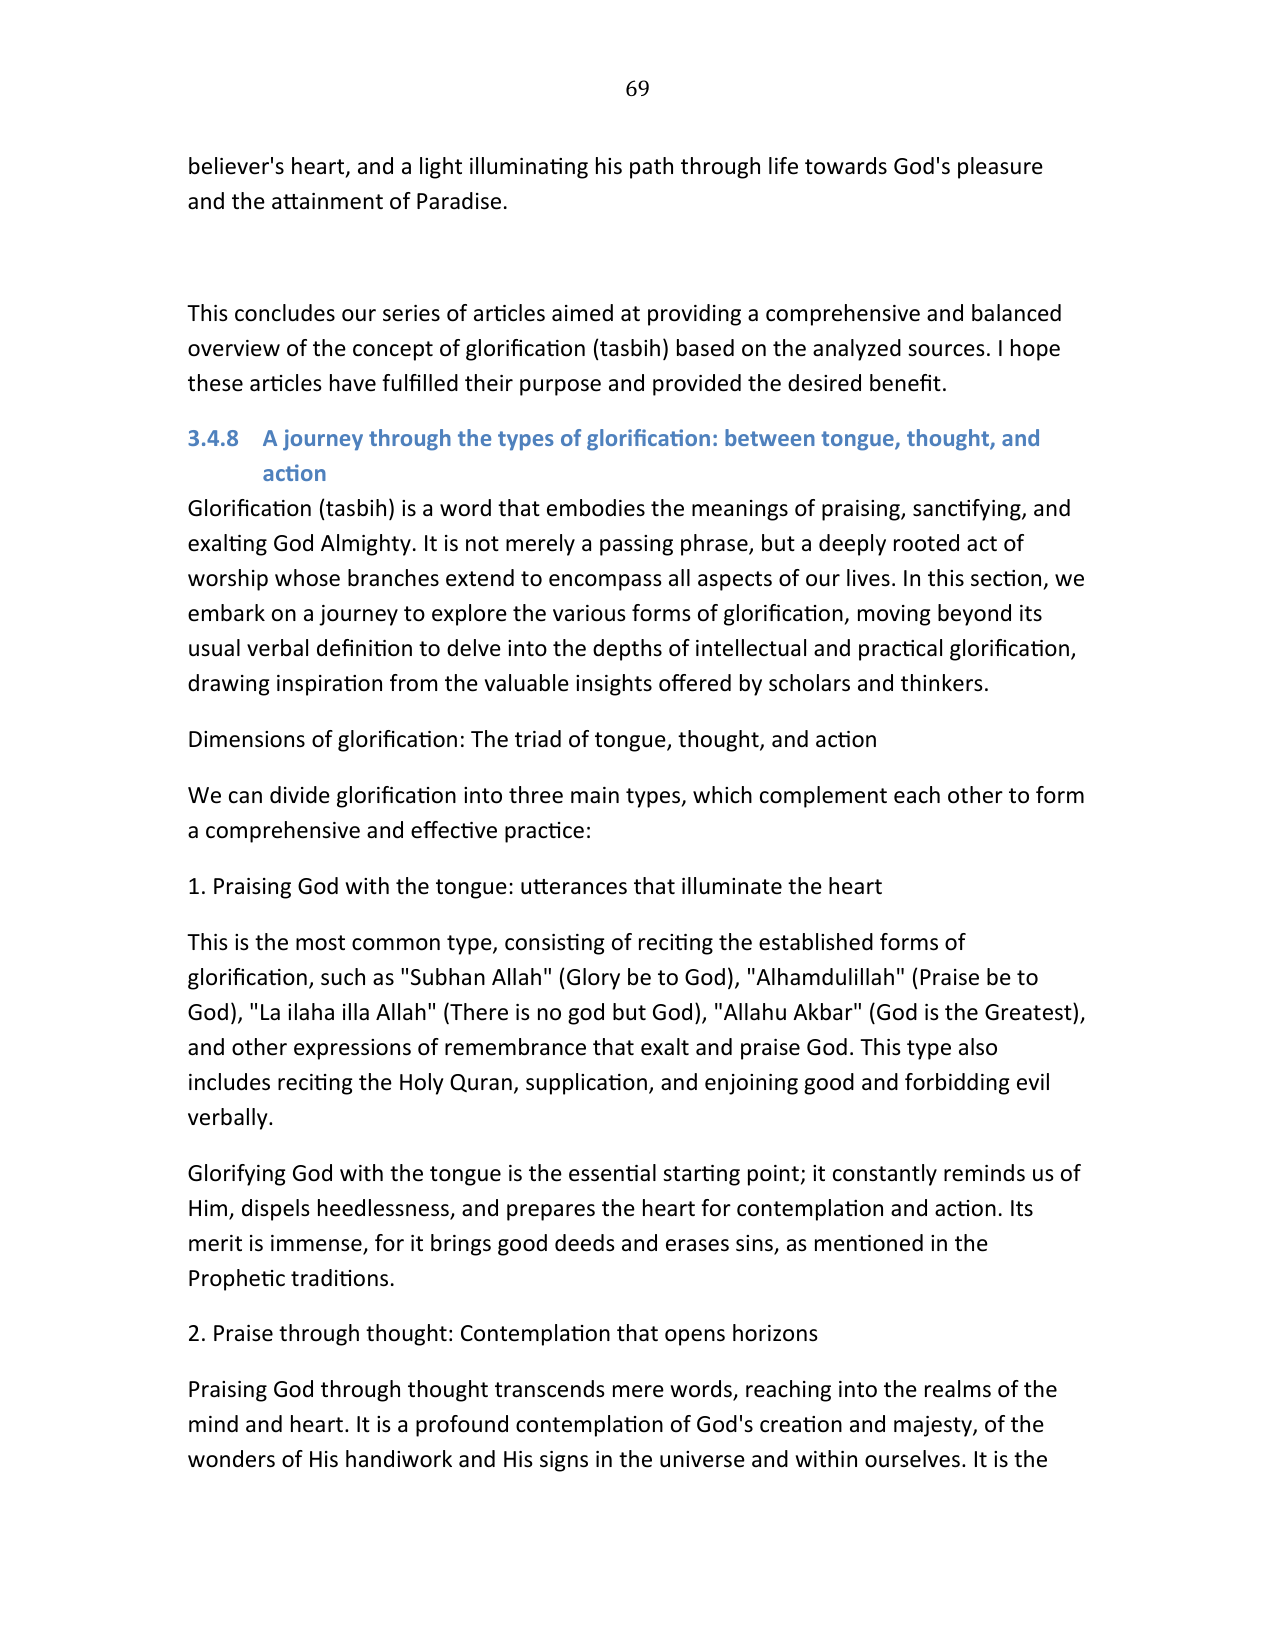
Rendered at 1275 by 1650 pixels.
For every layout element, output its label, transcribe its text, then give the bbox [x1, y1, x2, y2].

text Glorifying God with the tongue is the essential starting point; it constantly reminds us of Him, dispels heedlessness, and prepares the heart for contemplation and action. Its merit is immense, for it brings good deeds and erases sins, as mentioned in the Prophetic traditions. [187, 1157, 1087, 1292]
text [187, 1373, 1087, 1474]
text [187, 150, 1087, 216]
text This is the most common type, consisting of reciting the established forms of glorification, such as "Subhan Allah" (Glory be to God), "Alhamdulillah" (Praise be to God), "La ilaha illa Allah" (There is no god but God), "Allahu Akbar" (God is the Greatest), and other expressions of remembrance that exalt and praise God. This type also includes reciting the Holy Quran, supplication, and enjoining good and forbidding evil verbally. [187, 926, 1087, 1131]
subtitle A journey through the types of glorification: between tongue, thought, and action [187, 422, 1087, 488]
text This concludes our series of articles aimed at providing a comprehensive and balanced overview of the concept of glorification (tasbih) based on the analyzed sources. I hope these articles have fulfilled their purpose and provided the desired benefit. [187, 297, 1087, 397]
text Dimensions of glorification: The triad of tongue, thought, and action [187, 723, 1087, 754]
text Glorification (tasbih) is a word that embodies the meanings of praising, sanctifying, and exalting God Almighty. It is not merely a passing phrase, but a deeply rooted act of worship whose branches extend to encompass all aspects of our lives. In this section, we embark on a journey to explore the various forms of glorification, moving beyond its usual verbal definition to delve into the depths of intellectual and practical glorification, drawing inspiration from the valuable insights offered by scholars and thinkers. [187, 492, 1087, 698]
text We can divide glorification into three main types, which complement each other to form a comprehensive and effective practice: [187, 779, 1087, 845]
text 1. Praising God with the tongue: utterances that illuminate the heart [187, 870, 1087, 901]
text 2. Praise through thought: Contemplation that opens horizons [187, 1317, 1087, 1348]
